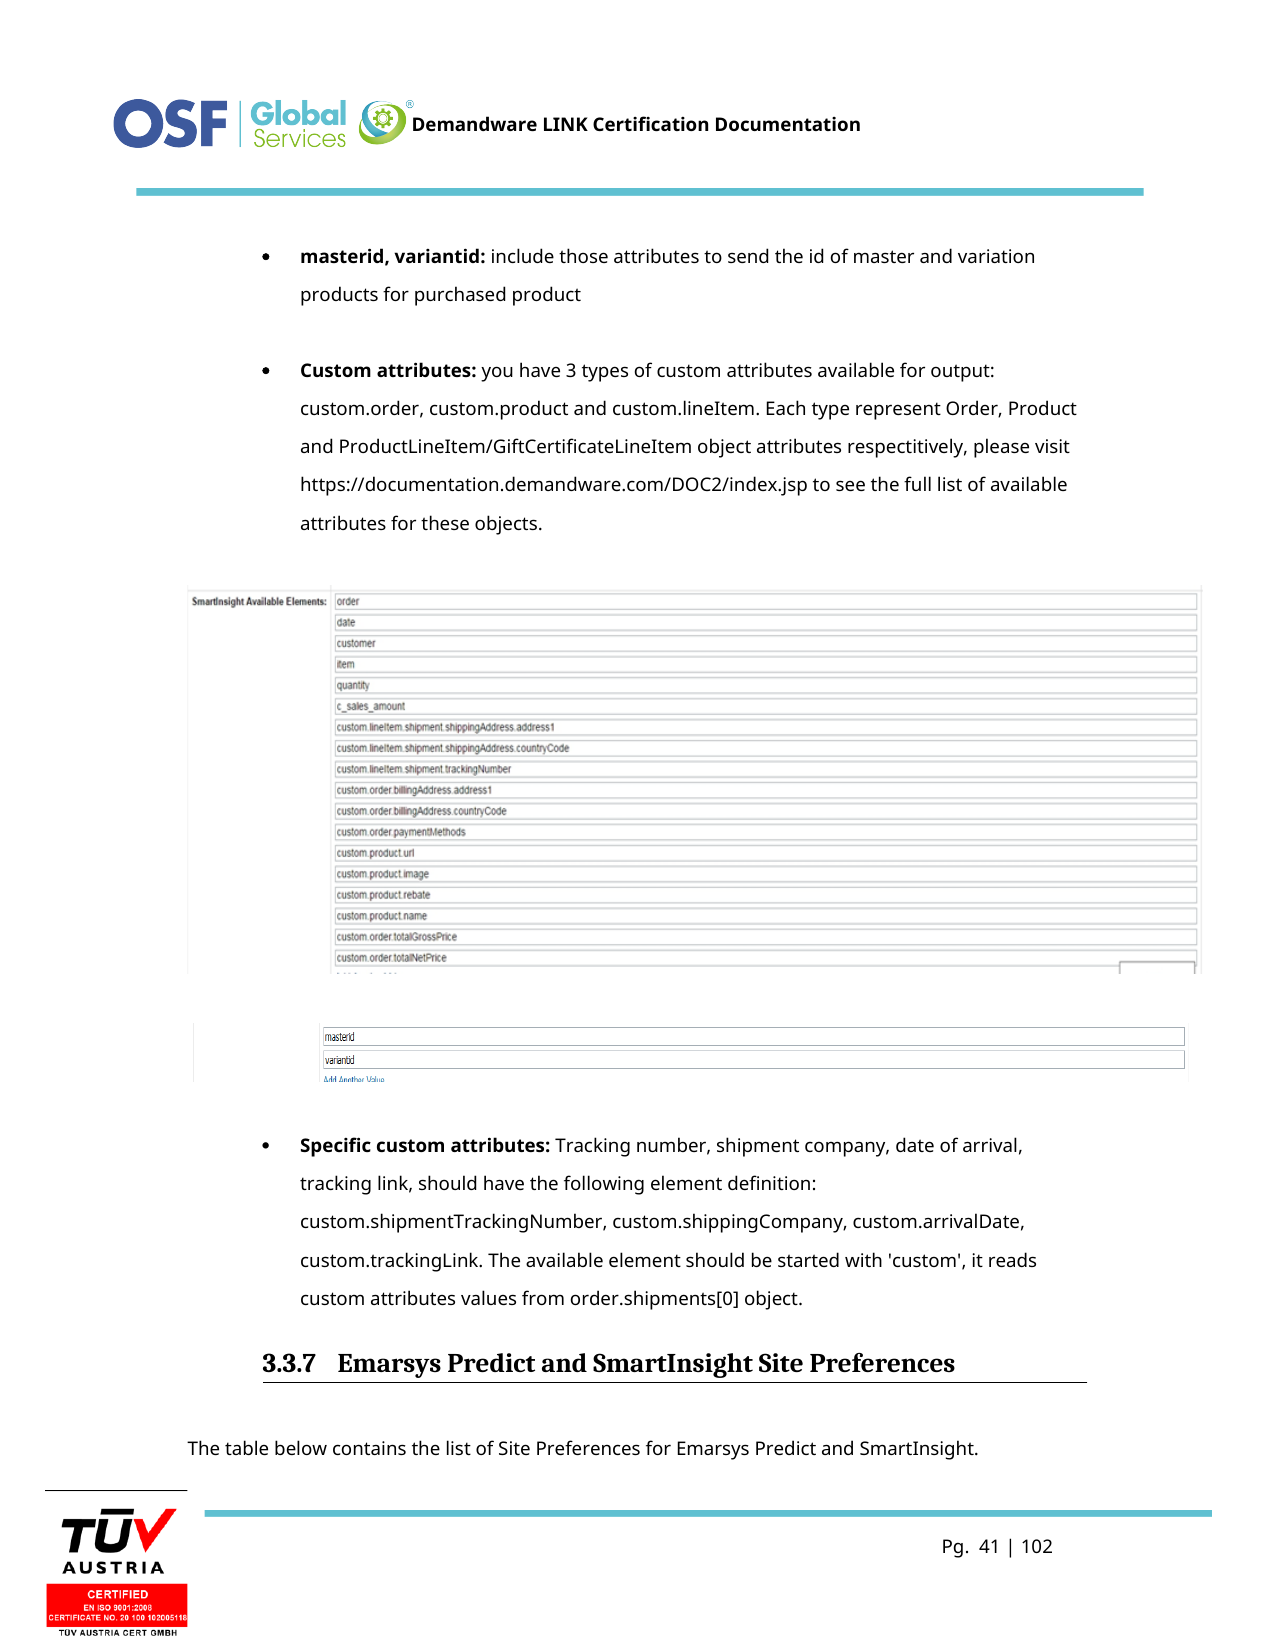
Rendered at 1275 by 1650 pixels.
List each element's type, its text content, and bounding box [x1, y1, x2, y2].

picture [136, 188, 1144, 196]
list Specific custom attributes: Tracking number, shipment company, date of arrival, tracking link, should have the following element definition: custom.shipmentTrackingNumber, custom.shippingCompany, custom.arrivalDate, custom.trackingLink. The available element should be started with 'custom', it reads custom attributes values from order.shipments[0] object. [262, 1132, 1087, 1311]
subtitle Emarsys Predict and SmartInsight Site Preferences [262, 1348, 1087, 1383]
picture [187, 1023, 1189, 1082]
list masterid, variantid: include those attributes to send the id of master and variation products for purchased product [262, 243, 1087, 307]
text The table below contains the list of Site Preferences for Emarsys Predict and SmartInsight. [187, 1436, 1087, 1461]
list Custom attributes: you have 3 types of custom attributes available for output: custom.order, custom.product and custom.lineItem. Each type represent Order, Product and ProductLineItem/GiftCertificateLineItem object attributes respectitively, please visit https://documentation.demandware.com/DOC2/index.jsp to see the full list of available attributes for these objects. [262, 357, 1087, 536]
picture [113, 99, 414, 148]
picture [204, 1510, 1212, 1517]
picture [187, 585, 1203, 974]
picture [43, 1490, 187, 1634]
